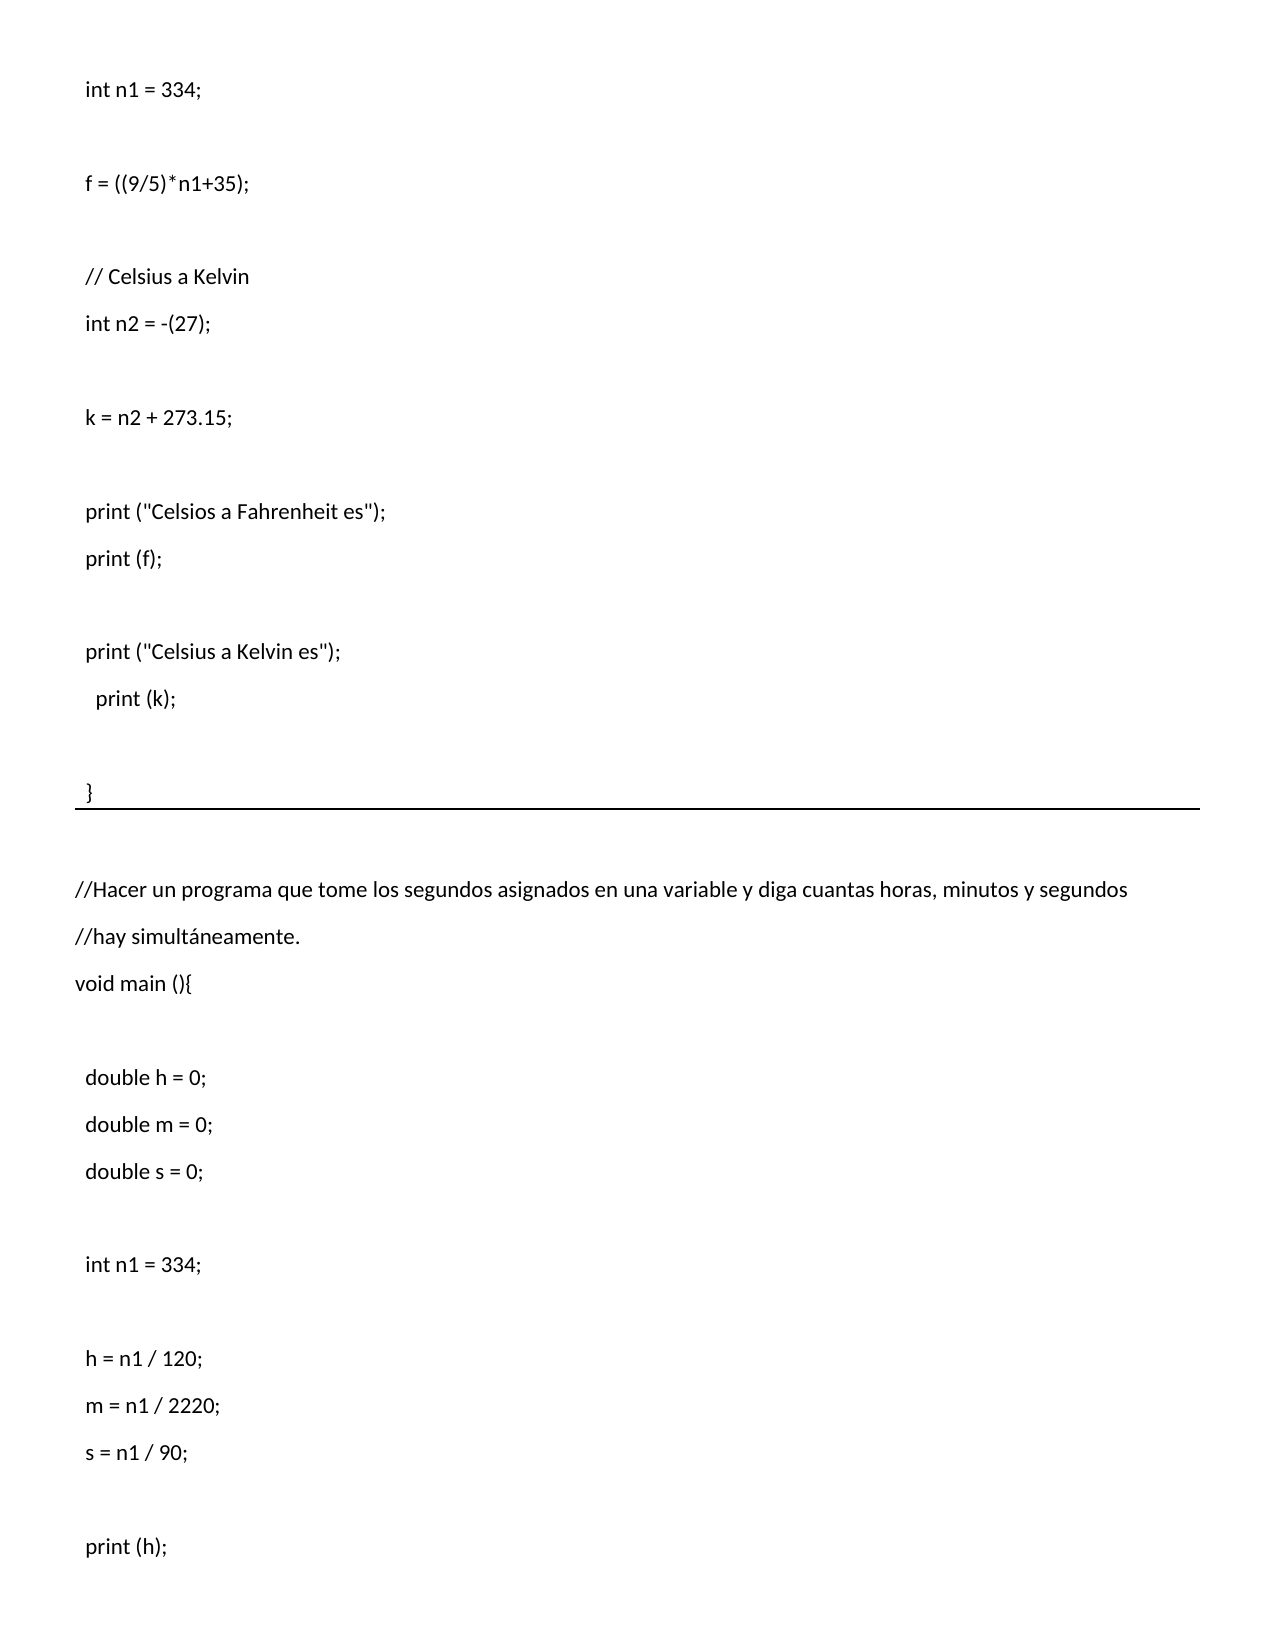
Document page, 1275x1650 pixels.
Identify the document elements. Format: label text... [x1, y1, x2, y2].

text } [75, 778, 1200, 808]
text print (k); [75, 684, 1200, 712]
text //Hacer un programa que tome los segundos asignados en una variable y diga cuantas horas, minutos y segundos [75, 876, 1200, 903]
text int n2 = -(27); [75, 309, 1200, 337]
text print ("Celsius a Kelvin es"); [75, 637, 1200, 666]
text s = n1 / 90; [75, 1438, 1200, 1466]
text k = n2 + 273.15; [75, 403, 1200, 431]
text double s = 0; [75, 1157, 1200, 1185]
text double m = 0; [75, 1110, 1200, 1138]
text int n1 = 334; [75, 75, 1200, 103]
text print (f); [75, 544, 1200, 572]
text h = n1 / 120; [75, 1344, 1200, 1372]
text void main (){ [75, 969, 1200, 997]
text print (h); [75, 1532, 1200, 1560]
text int n1 = 334; [75, 1251, 1200, 1278]
text m = n1 / 2220; [75, 1391, 1200, 1419]
text //hay simultáneamente. [75, 922, 1200, 950]
text double h = 0; [75, 1063, 1200, 1091]
text print ("Celsios a Fahrenheit es"); [75, 497, 1200, 525]
text // Celsius a Kelvin [75, 262, 1200, 291]
text f = ((9/5)*n1+35); [75, 169, 1200, 197]
